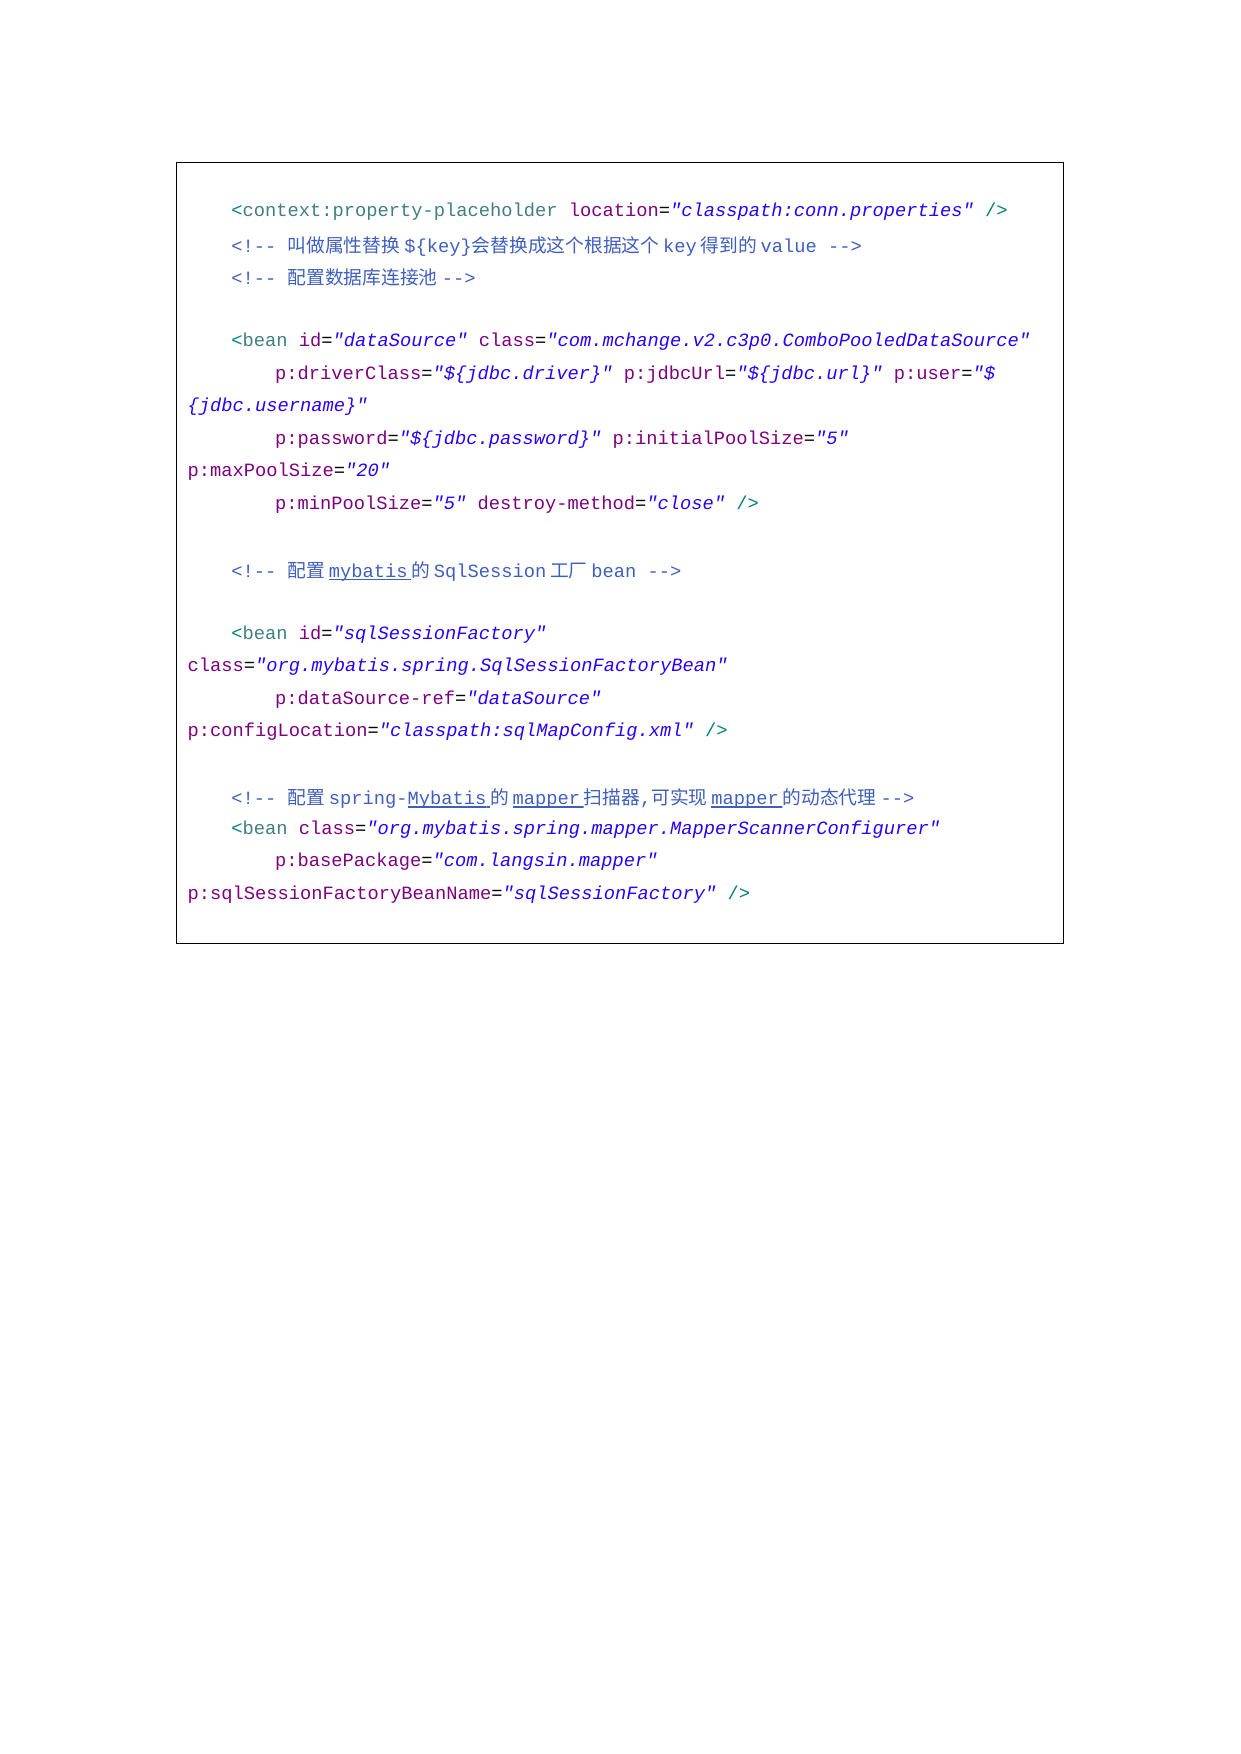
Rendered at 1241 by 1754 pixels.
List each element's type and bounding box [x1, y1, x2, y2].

table_header [177, 163, 1063, 943]
